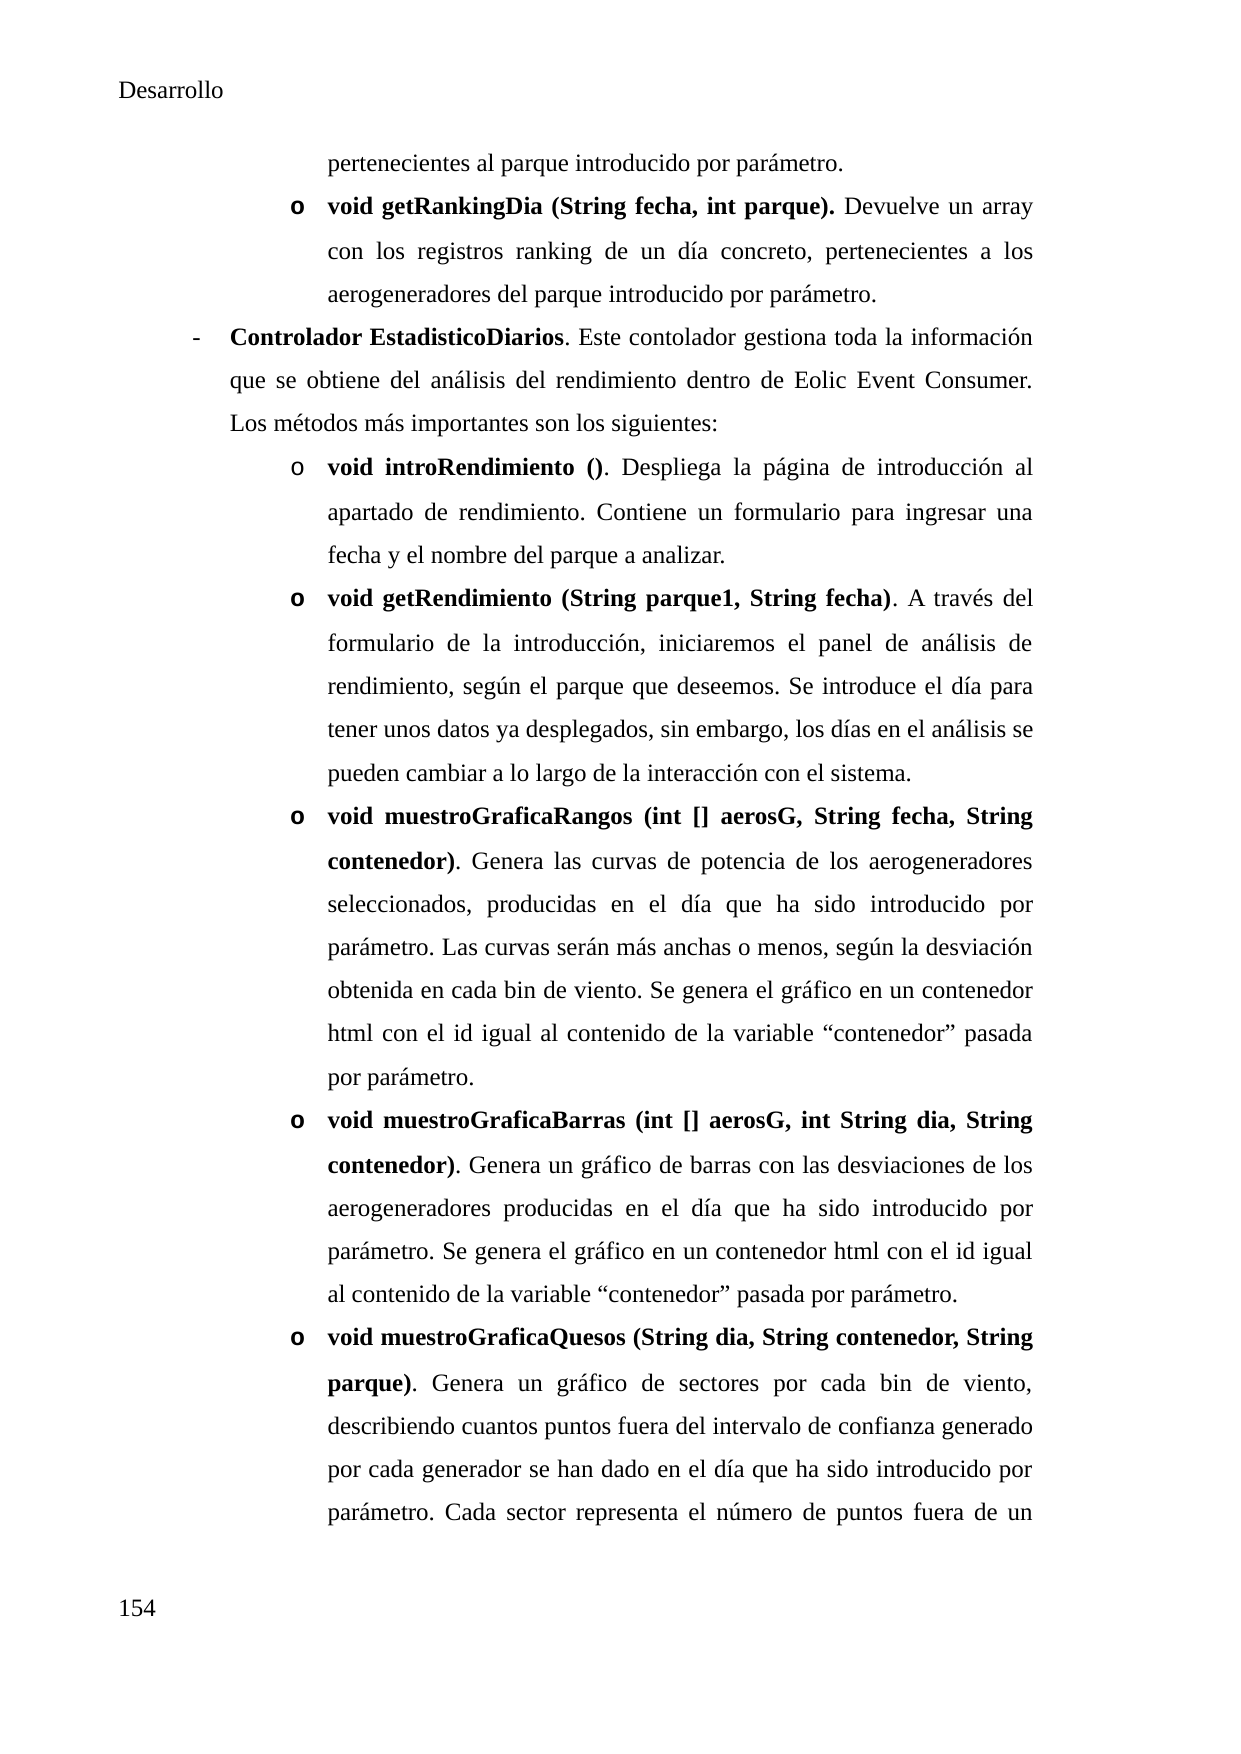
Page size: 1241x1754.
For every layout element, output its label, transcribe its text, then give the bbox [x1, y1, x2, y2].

list void muestroGraficaRangos (int [] aerosG, String fecha, String contenedor). Genera las curvas de potencia de los aerogeneradores seleccionados, producidas en el día que ha sido introducido por parámetro. Las curvas serán más anchas o menos, según la desviación obtenida en cada bin de viento. Se genera el gráfico en un contenedor html con el id igual al contenido de la variable “contenedor” pasada por parámetro. [290, 801, 1033, 1090]
list Controlador EstadisticoDiarios. Este contolador gestiona toda la información que se obtiene del análisis del rendimiento dentro de Eolic Event Consumer. Los métodos más importantes son los siguientes: [192, 322, 1033, 437]
list void getRendimiento (String parque1, String fecha). A través del formulario de la introducción, iniciaremos el panel de análisis de rendimiento, según el parque que deseemos. Se introduce el día para tener unos datos ya desplegados, sin embargo, los días en el análisis se pueden cambiar a lo largo de la interacción con el sistema. [290, 583, 1033, 786]
list void muestroGraficaBarras (int [] aerosG, int String dia, String contenedor). Genera un gráfico de barras con las desviaciones de los aerogeneradores producidas en el día que ha sido introducido por parámetro. Se genera el gráfico en un contenedor html con el id igual al contenido de la variable “contenedor” pasada por parámetro. [290, 1105, 1033, 1308]
list void getRankingDia (String fecha, int parque). Devuelve un array con los registros ranking de un día concreto, pertenecientes a los aerogeneradores del parque introducido por parámetro. [290, 191, 1033, 308]
list void introRendimiento (). Despliega la página de introducción al apartado de rendimiento. Contiene un formulario para ingresar una fecha y el nombre del parque a analizar. [290, 452, 1033, 569]
